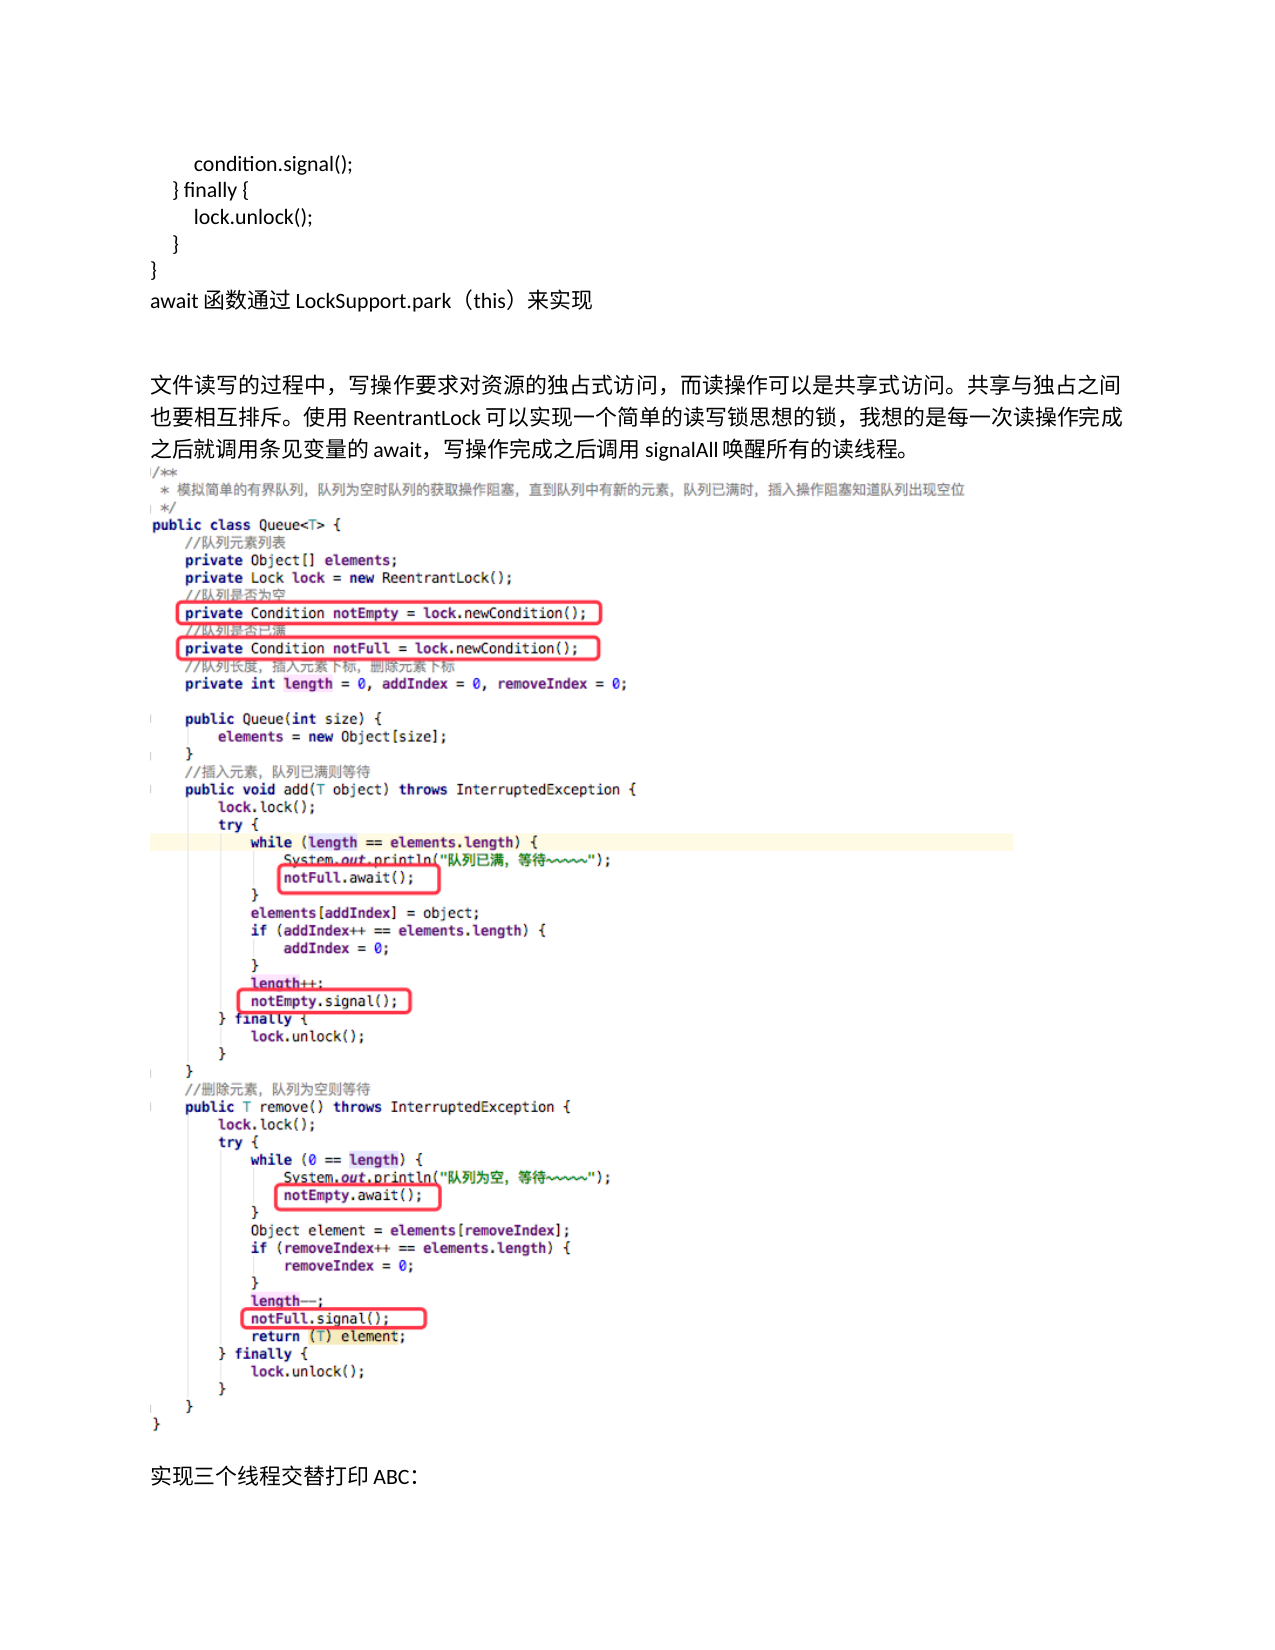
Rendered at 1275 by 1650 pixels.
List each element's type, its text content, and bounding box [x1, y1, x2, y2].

text } finally { [172, 177, 1125, 203]
text lock.unlock(); [172, 203, 1125, 230]
text await 函数通过LockSupport.park（this）来实现 [150, 283, 1125, 315]
text } [172, 230, 1125, 257]
list 实现三个线程交替打印ABC： [150, 1459, 1125, 1491]
text 文件读写的过程中，写操作要求对资源的独占式访问，而读操作可以是共享式访问。共享与独占之间也要相互排斥。使用ReentrantLock可以实现一个简单的读写锁思想的锁，我想的是每一次读操作完成之后就调用条见变量的await，写操作完成之后调用signalAll唤醒所有的读线程。 [150, 368, 1125, 463]
picture [150, 463, 1014, 1433]
text } [150, 257, 1125, 283]
text condition.signal(); [172, 150, 1125, 177]
